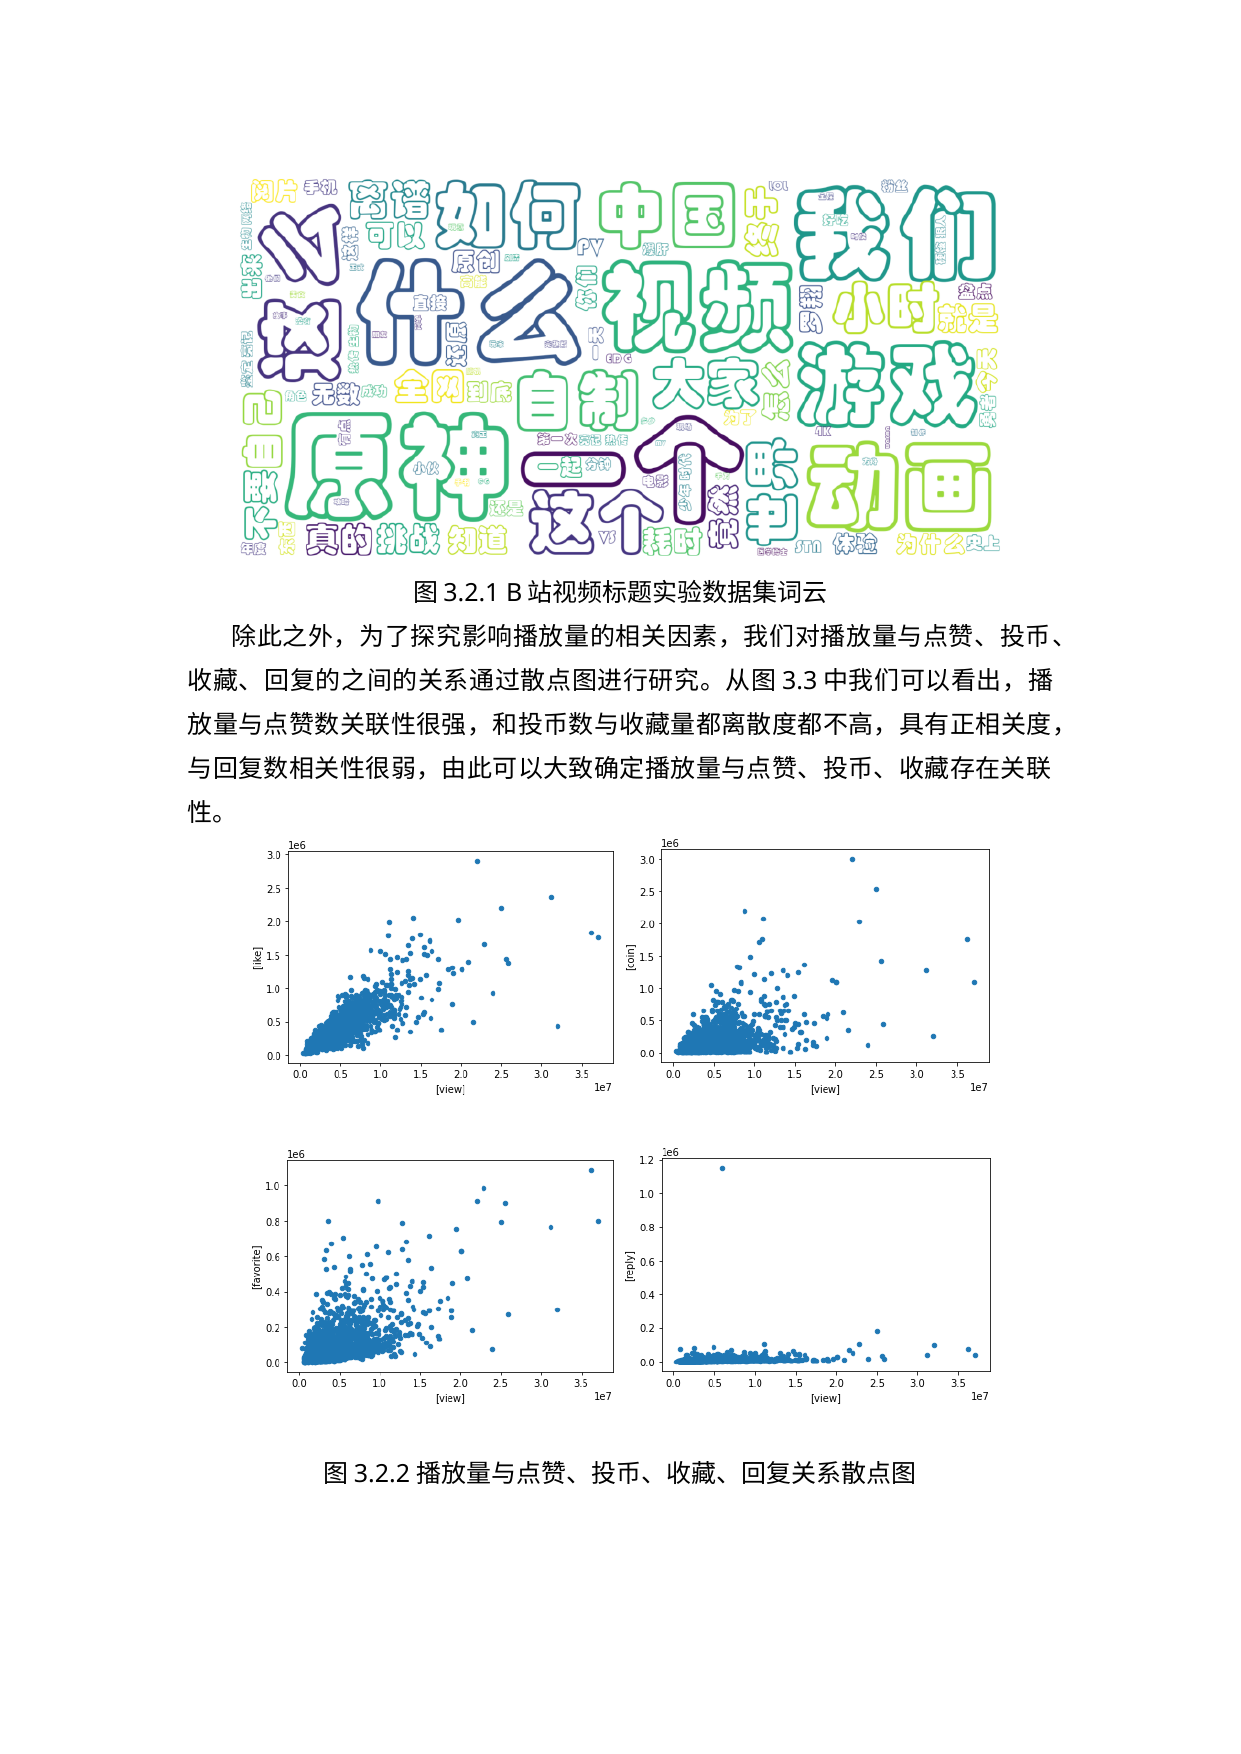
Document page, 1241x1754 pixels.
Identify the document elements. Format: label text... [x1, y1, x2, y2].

text 图3.2.1 B站视频标题实验数据集词云 [187, 568, 1053, 613]
picture [245, 832, 995, 1099]
text 图3.2.2 播放量与点赞、投币、收藏、回复关系散点图 [187, 1450, 1053, 1494]
text 除此之外，为了探究影响播放量的相关因素，我们对播放量与点赞、投币、收藏、回复的之间的关系通过散点图进行研究。从图3.3中我们可以看出，播放量与点赞数关联性很强，和投币数与收藏量都离散度都不高，具有正相关度，与回复数相关性很弱，由此可以大致确定播放量与点赞、投币、收藏存在关联性。 [187, 613, 1053, 833]
picture [231, 172, 1010, 567]
picture [244, 1141, 996, 1408]
